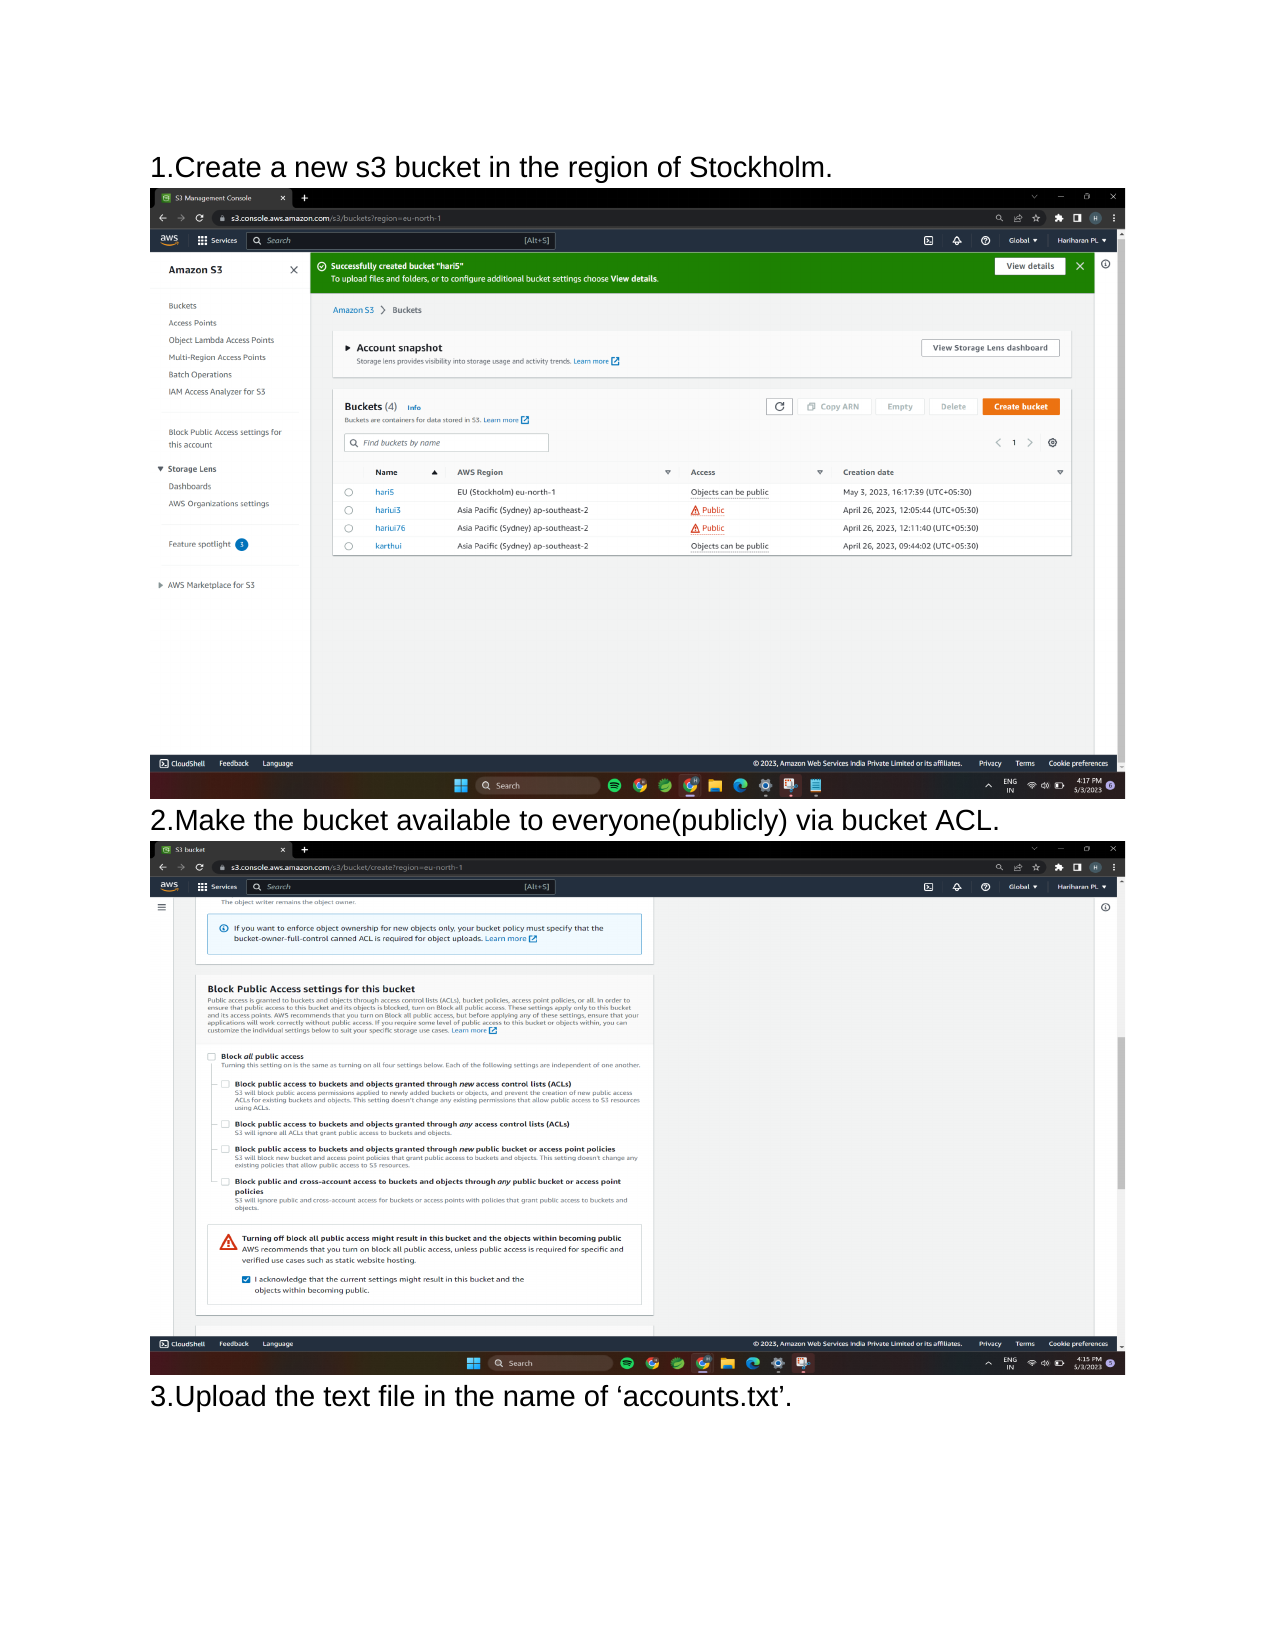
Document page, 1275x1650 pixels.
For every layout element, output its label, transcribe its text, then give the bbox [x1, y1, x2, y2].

picture [150, 188, 1125, 799]
text 1.Create a new s3 bucket in the region of Stockholm. [150, 150, 1125, 183]
text 2.Make the bucket available to everyone(publicly) via bucket ACL. [150, 803, 1125, 836]
picture [150, 841, 1125, 1375]
text 3.Upload the text file in the name of ‘accounts.txt’. [150, 1379, 1125, 1412]
